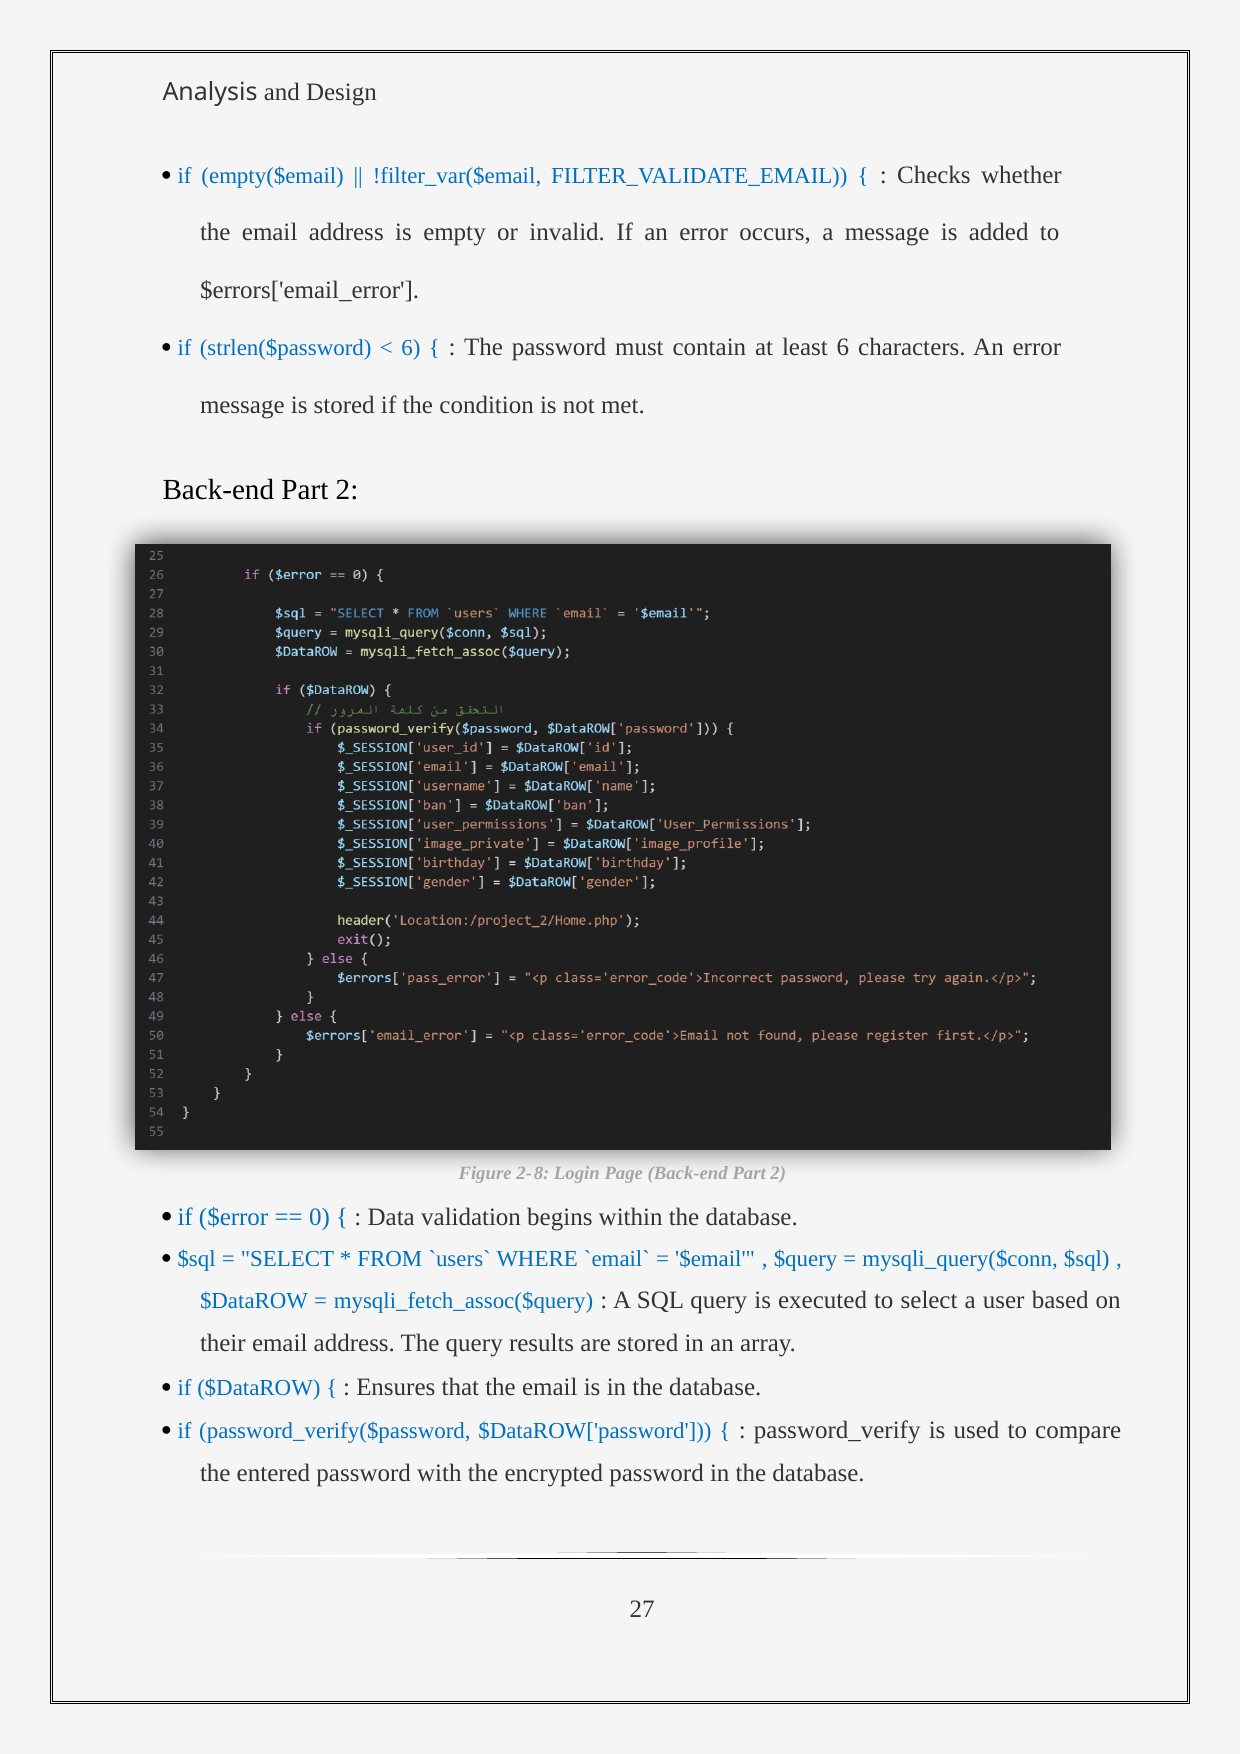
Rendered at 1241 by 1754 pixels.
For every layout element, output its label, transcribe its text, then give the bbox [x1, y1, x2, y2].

list $sql = "SELECT * FROM `users` WHERE `email` = '$email'" , $query = mysqli_query($conn, $sql) , $DataROW = mysqli_fetch_assoc($query) : A SQL query is executed to select a user based on their email address. The query results are stored in an array. [162, 1245, 1122, 1357]
list if ($DataROW) { : Ensures that the email is in the database. [162, 1372, 1122, 1400]
picture [135, 544, 1111, 1150]
list if ($error == 0) { : Data validation begins within the database. [162, 1157, 1122, 1230]
list if (strlen($password) < 6) { : The password must contain at least 6 characters. An error message is stored if the condition is not met. [162, 332, 1062, 418]
list if (empty($email) || !filter_var($email, FILTER_VALIDATE_EMAIL)) { : Checks whether the email address is empty or invalid. If an error occurs, a message is added to $errors['email_error']. [162, 160, 1062, 303]
text Back-end Part 2: [162, 472, 1122, 506]
list if (password_verify($password, $DataROW['password'])) { : password_verify is used to compare the entered password with the encrypted password in the database. [162, 1415, 1122, 1487]
